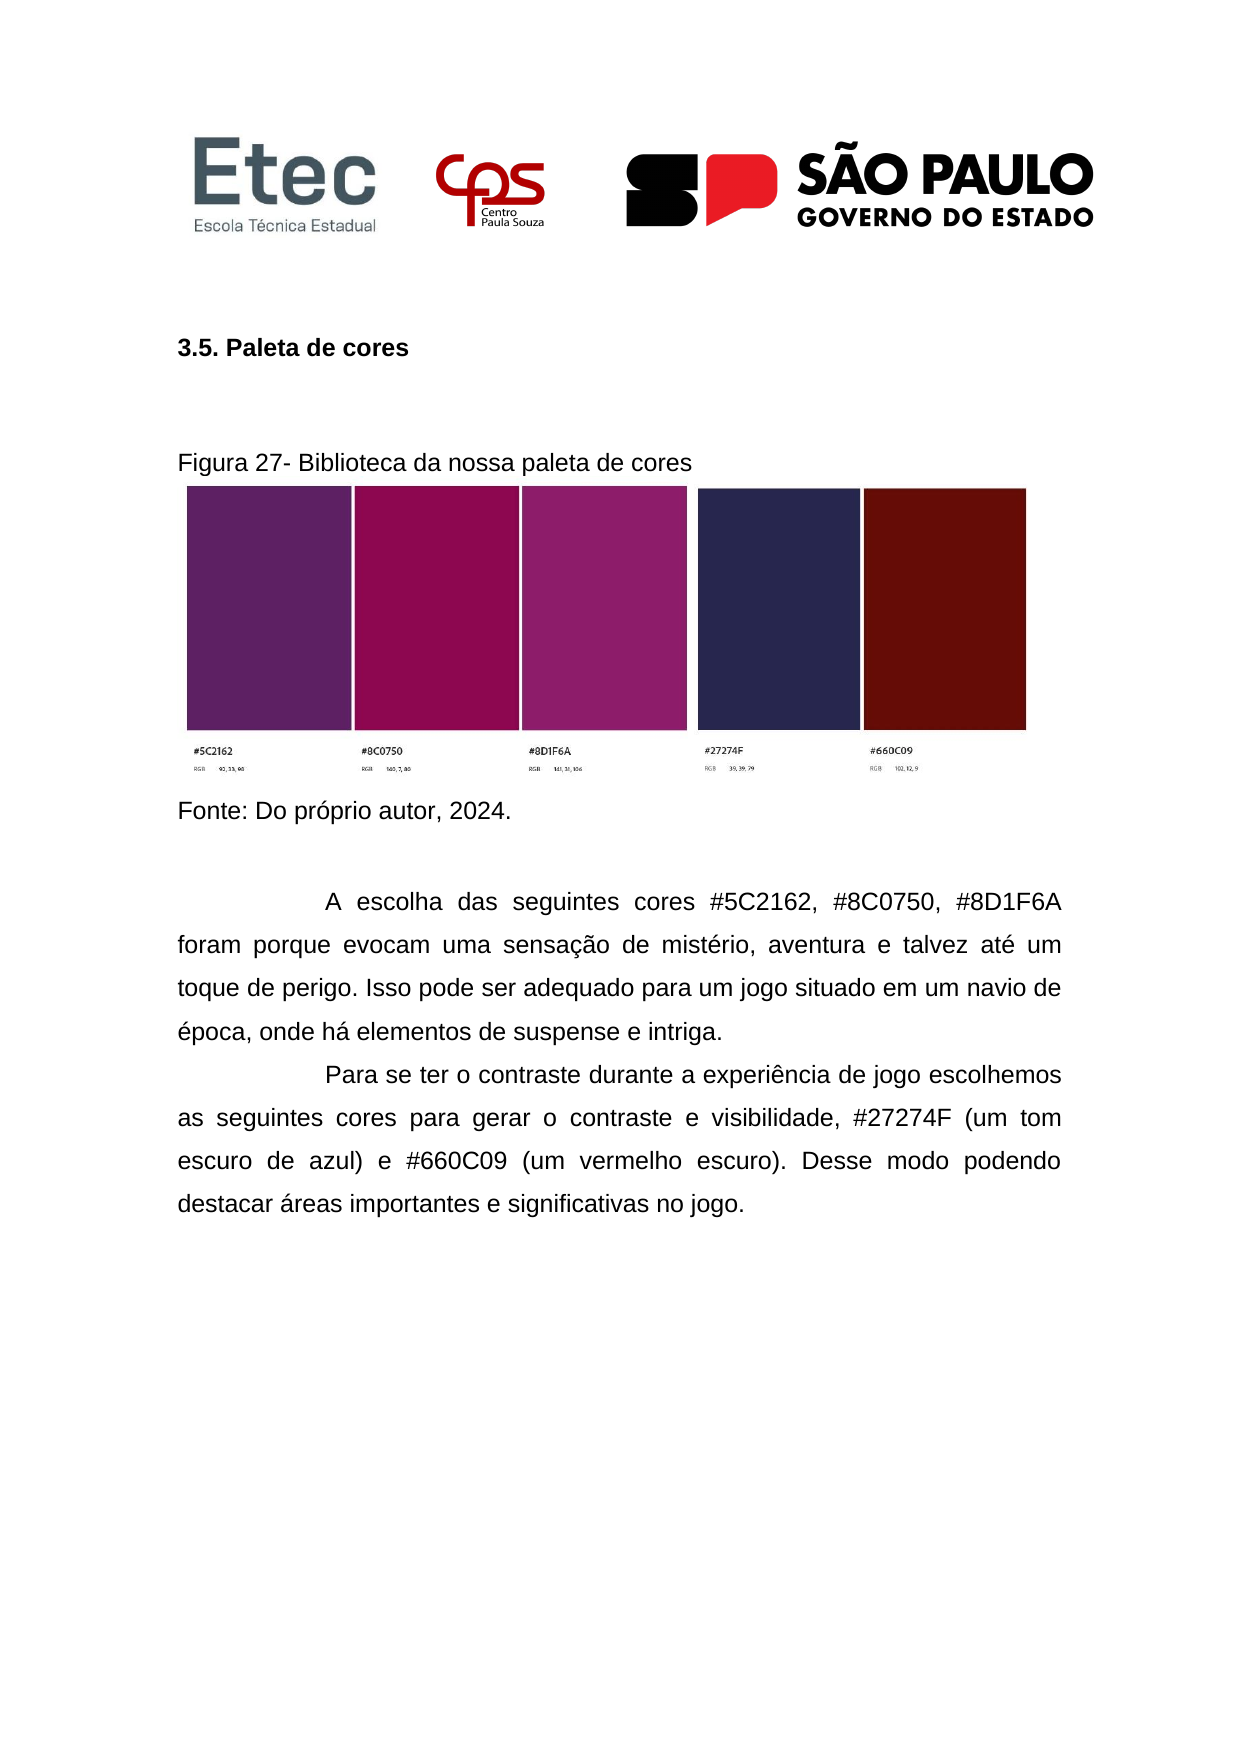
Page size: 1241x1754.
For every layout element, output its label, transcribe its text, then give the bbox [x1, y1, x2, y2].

text 3.5. Paleta de cores [177, 333, 1063, 362]
text Fonte: Do próprio autor, 2024. [177, 796, 1063, 825]
picture [404, 106, 1125, 262]
text Para se ter o contraste durante a experiência de jogo escolhemos as seguintes cores para gerar o contraste e visibilidade, #27274F (um tom escuro de azul) e #660C09 (um vermelho escuro). Desse modo podendo destacar áreas importantes e significativas no jogo. [177, 1060, 1063, 1218]
text A escolha das seguintes cores #5C2162, #8C0750, #8D1F6A foram porque evocam uma sensação de mistério, aventura e talvez até um toque de perigo. Isso pode ser adequado para um jogo situado em um navio de época, onde há elementos de suspense e intriga. [177, 887, 1063, 1045]
picture [188, 130, 383, 238]
picture [177, 476, 1029, 780]
